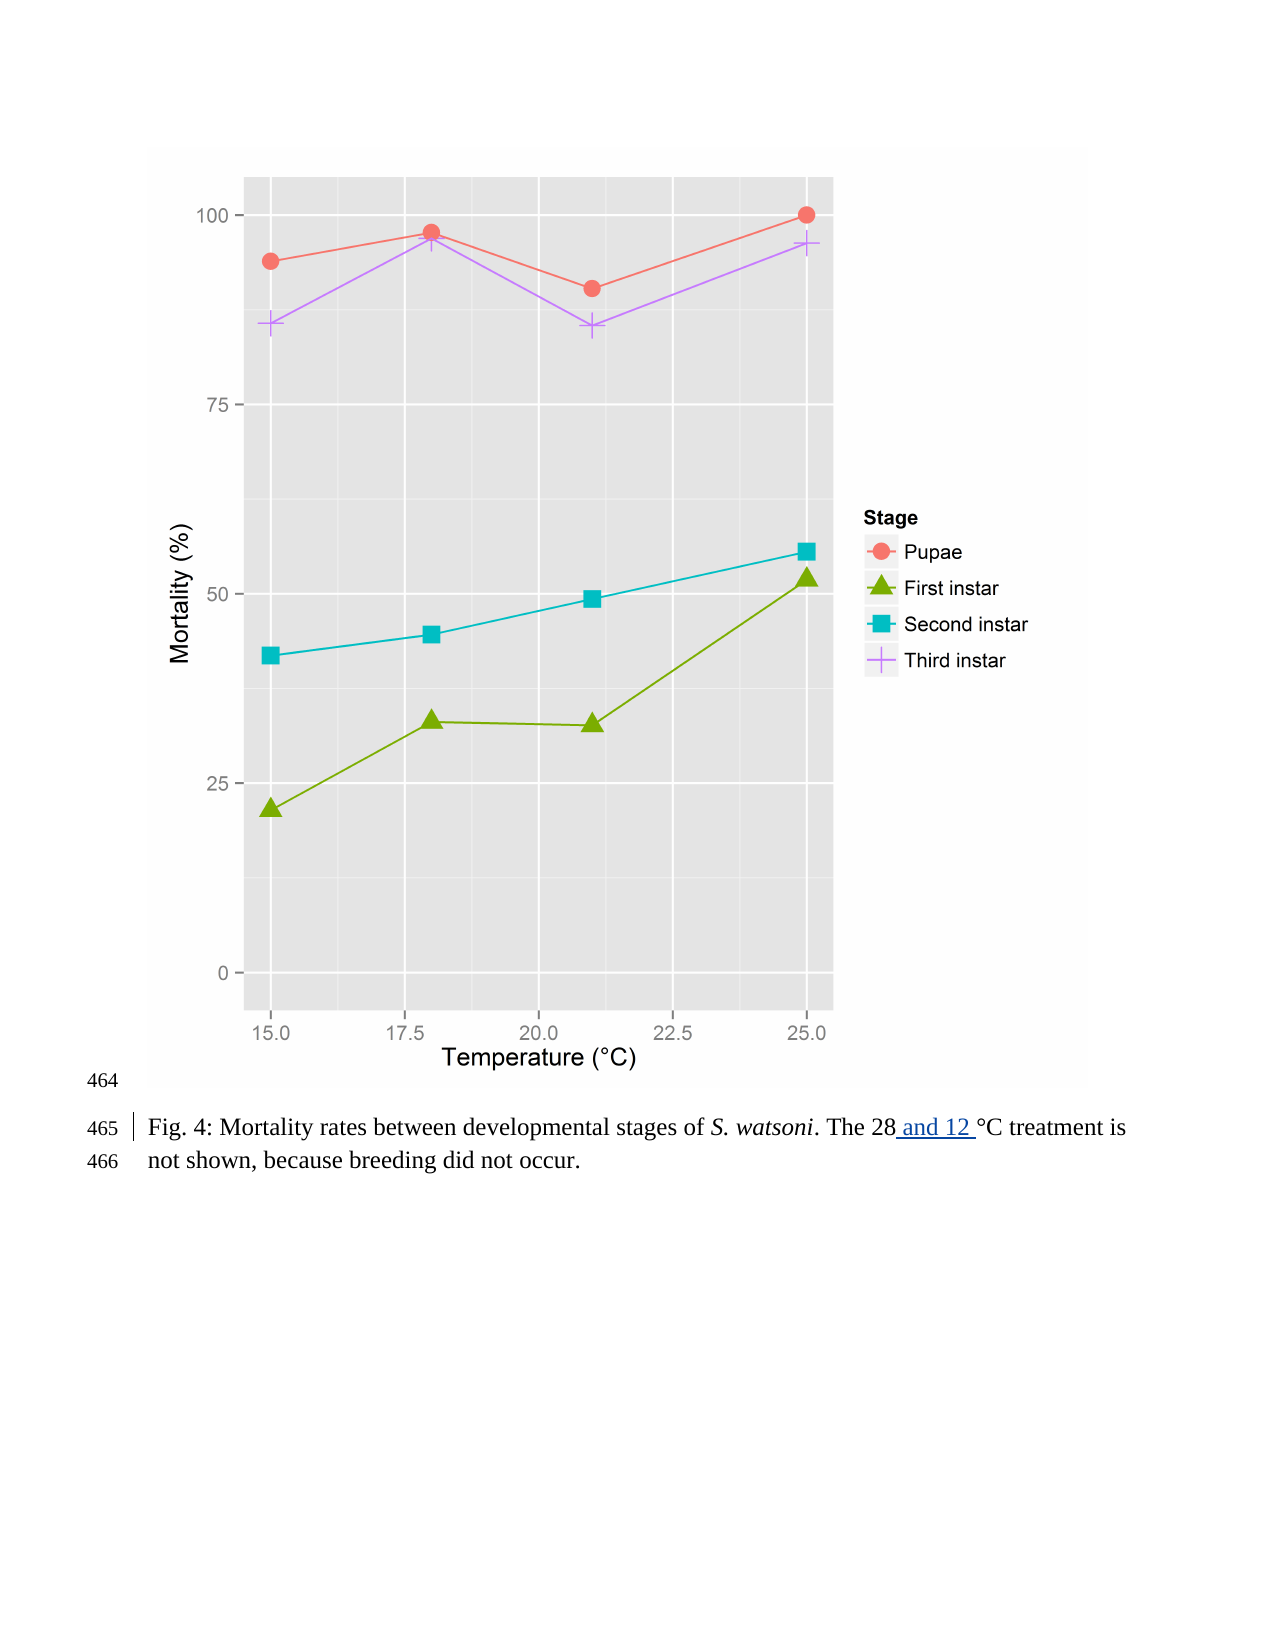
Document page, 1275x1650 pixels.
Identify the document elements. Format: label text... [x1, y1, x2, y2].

text Fig. 4: Mortality rates between developmental stages of S. watsoni. The 28°C treatment is not shown, because breeding did not occur. [148, 1112, 1127, 1174]
picture [147, 147, 1088, 1088]
